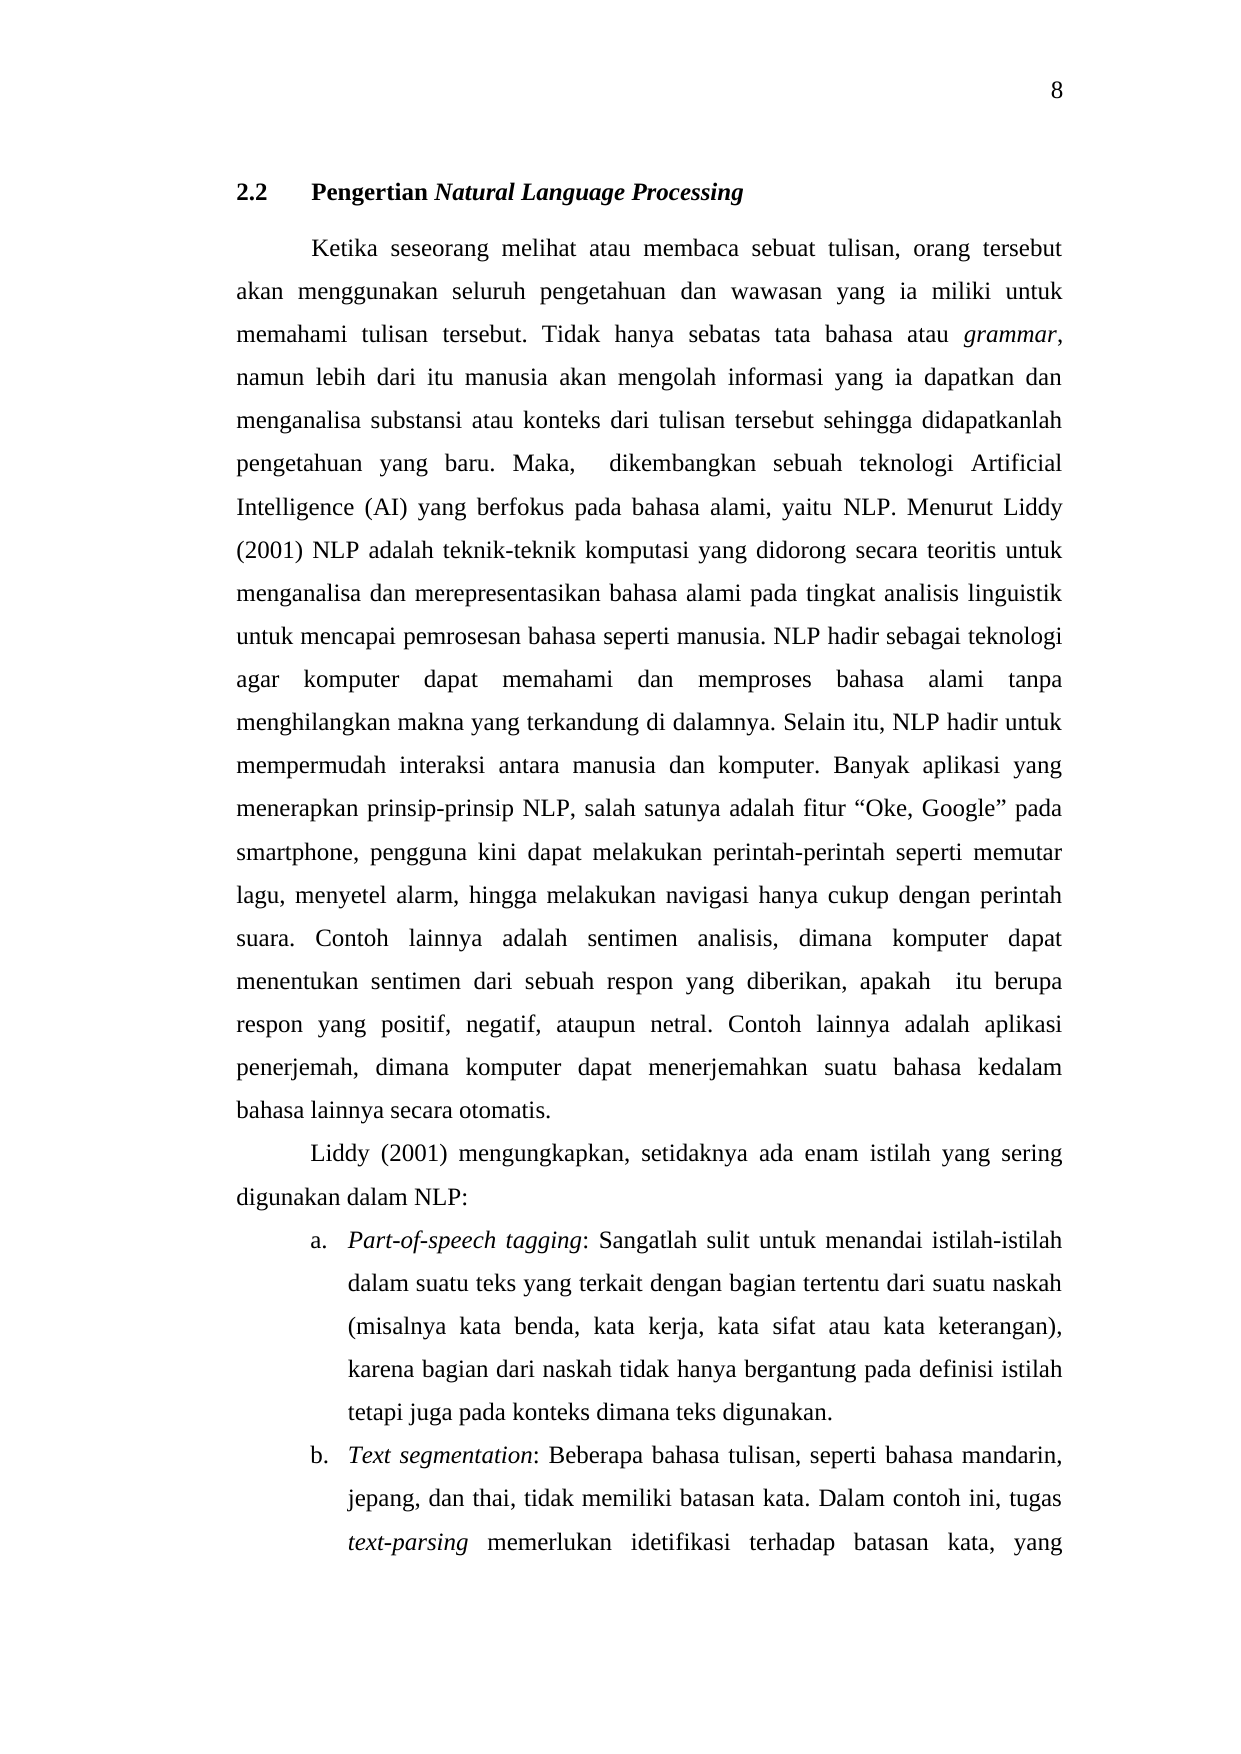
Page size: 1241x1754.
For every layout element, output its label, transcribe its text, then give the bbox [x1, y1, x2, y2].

text Liddy (2001) mengungkapkan, setidaknya ada enam istilah yang sering digunakan dalam NLP: [236, 1138, 1063, 1210]
text Ketika seseorang melihat atau membaca sebuat tulisan, orang tersebut akan menggunakan seluruh pengetahuan dan wawasan yang ia miliki untuk memahami tulisan tersebut. Tidak hanya sebatas tata bahasa atau grammar, namun lebih dari itu manusia akan mengolah informasi yang ia dapatkan dan menganalisa substansi atau konteks dari tulisan tersebut sehingga didapatkanlah pengetahuan yang baru. Maka, dikembangkan sebuah teknologi Artificial Intelligence (AI) yang berfokus pada bahasa alami, yaitu NLP. Menurut Liddy (2001) NLP adalah teknik-teknik komputasi yang didorong secara teoritis untuk menganalisa dan merepresentasikan bahasa alami pada tingkat analisis linguistik untuk mencapai pemrosesan bahasa seperti manusia. NLP hadir sebagai teknologi agar komputer dapat memahami dan memproses bahasa alami tanpa menghilangkan makna yang terkandung di dalamnya. Selain itu, NLP hadir untuk mempermudah interaksi antara manusia dan komputer. Banyak aplikasi yang menerapkan prinsip-prinsip NLP, salah satunya adalah fitur “Oke, Google” pada smartphone, pengguna kini dapat melakukan perintah-perintah seperti memutar lagu, menyetel alarm, hingga melakukan navigasi hanya cukup dengan perintah suara. Contoh lainnya adalah sentimen analisis, dimana komputer dapat menentukan sentimen dari sebuah respon yang diberikan, apakah itu berupa respon yang positif, negatif, ataupun netral. Contoh lainnya adalah aplikasi penerjemah, dimana komputer dapat menerjemahkan suatu bahasa kedalam bahasa lainnya secara otomatis. [236, 233, 1063, 1124]
list Part-of-speech tagging: Sangatlah sulit untuk menandai istilah-istilah dalam suatu teks yang terkait dengan bagian tertentu dari suatu naskah (misalnya kata benda, kata kerja, kata sifat atau kata keterangan), karena bagian dari naskah tidak hanya bergantung pada definisi istilah tetapi juga pada konteks dimana teks digunakan. [310, 1225, 1063, 1426]
subtitle Pengertian Natural Language Processing [236, 177, 1063, 206]
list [310, 1440, 1063, 1555]
